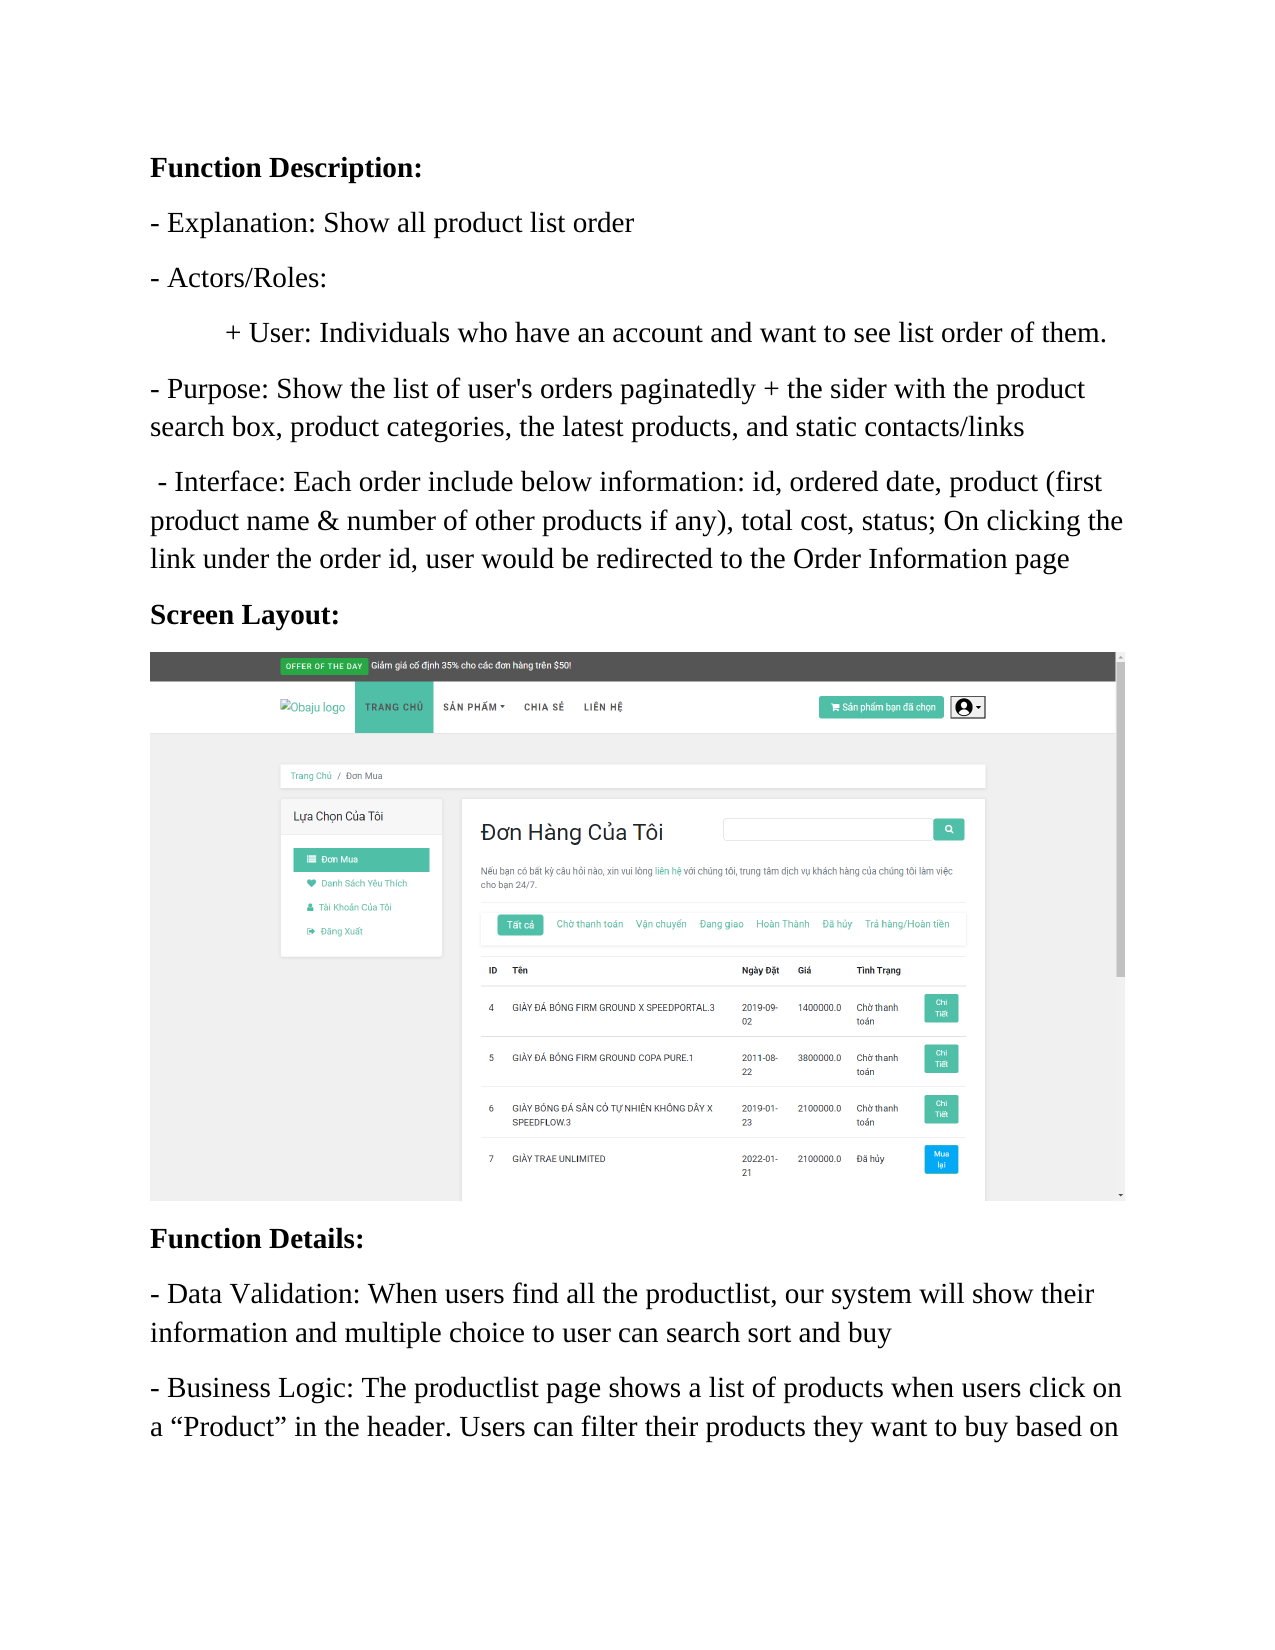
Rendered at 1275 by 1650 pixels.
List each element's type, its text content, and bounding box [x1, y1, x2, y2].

text Function Details: [150, 1221, 1125, 1255]
text - Interface: Each order include below information: id, ordered date, product (first product name & number of other products if any), total cost, status; On clicking the link under the order id, user would be redirected to the Order Information page [150, 464, 1125, 575]
text - Purpose: Show the list of user's orders paginatedly + the sider with the product search box, product categories, the latest products, and static contacts/links [150, 371, 1125, 443]
text - Actors/Roles: [150, 260, 1125, 294]
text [150, 1370, 1125, 1442]
text + User: Individuals who have an account and want to see list order of them. [150, 316, 1125, 349]
text - Explanation: Show all product list order [150, 205, 1125, 239]
text Screen Layout: [150, 597, 1125, 630]
text Function Description: [150, 150, 1125, 183]
picture [150, 652, 1125, 1201]
text - Data Validation: When users find all the productlist, our system will show their information and multiple choice to user can search sort and buy [150, 1277, 1125, 1349]
